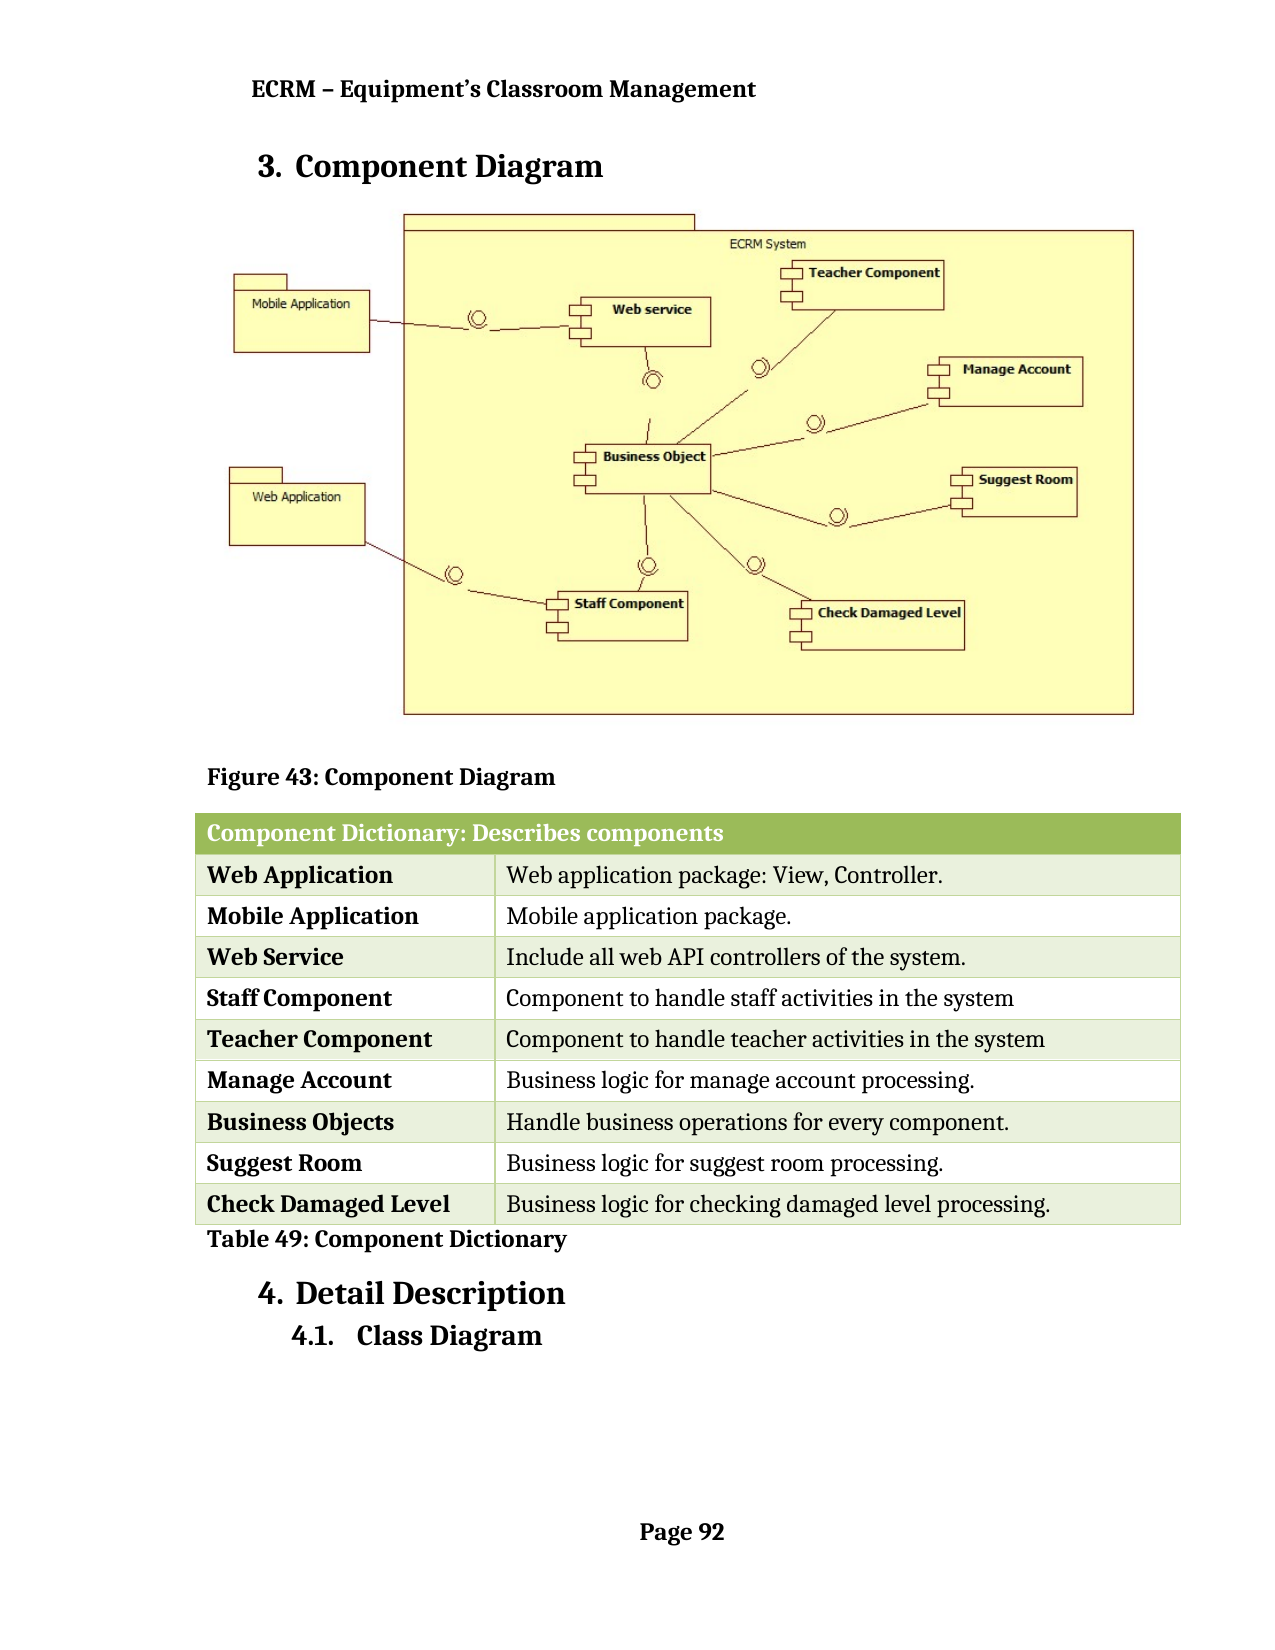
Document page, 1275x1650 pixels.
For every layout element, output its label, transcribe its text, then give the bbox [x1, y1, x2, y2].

table_cell Web application package: View, Controller. [496, 855, 1180, 895]
table_cell Handle business operations for every component. [496, 1102, 1180, 1142]
table_cell Web Service [196, 937, 494, 977]
table_cell Mobile Application [196, 896, 494, 936]
table_cell Component to handle teacher activities in the system [496, 1020, 1180, 1059]
table_cell Staff Component [196, 978, 494, 1018]
table_cell Business Objects [196, 1102, 494, 1142]
text Figure 43: Component Diagram [207, 763, 1157, 792]
table_cell Component to handle staff activities in the system [496, 978, 1180, 1018]
table_cell Suggest Room [196, 1143, 494, 1183]
table_cell Manage Account [196, 1061, 494, 1101]
table_cell Teacher Component [196, 1020, 494, 1059]
table_cell Mobile application package. [496, 896, 1180, 936]
list Detail Description [258, 1275, 1157, 1313]
table_header Component Dictionary: Describes components [196, 814, 1180, 854]
table_cell Check Damaged Level [196, 1184, 494, 1224]
list Component Diagram [258, 148, 1157, 186]
text Table 49: Component Dictionary [207, 1225, 1157, 1254]
table_cell Business logic for suggest room processing. [496, 1143, 1180, 1183]
table_cell Business logic for manage account processing. [496, 1061, 1180, 1101]
table_cell Include all web API controllers of the system. Include all web API controllers of the system [496, 937, 1180, 977]
table_cell Web Application [196, 855, 494, 895]
picture [206, 191, 1157, 738]
table_cell Business logic for checking damaged level processing. [496, 1184, 1180, 1224]
list Class Diagram [291, 1319, 1157, 1352]
